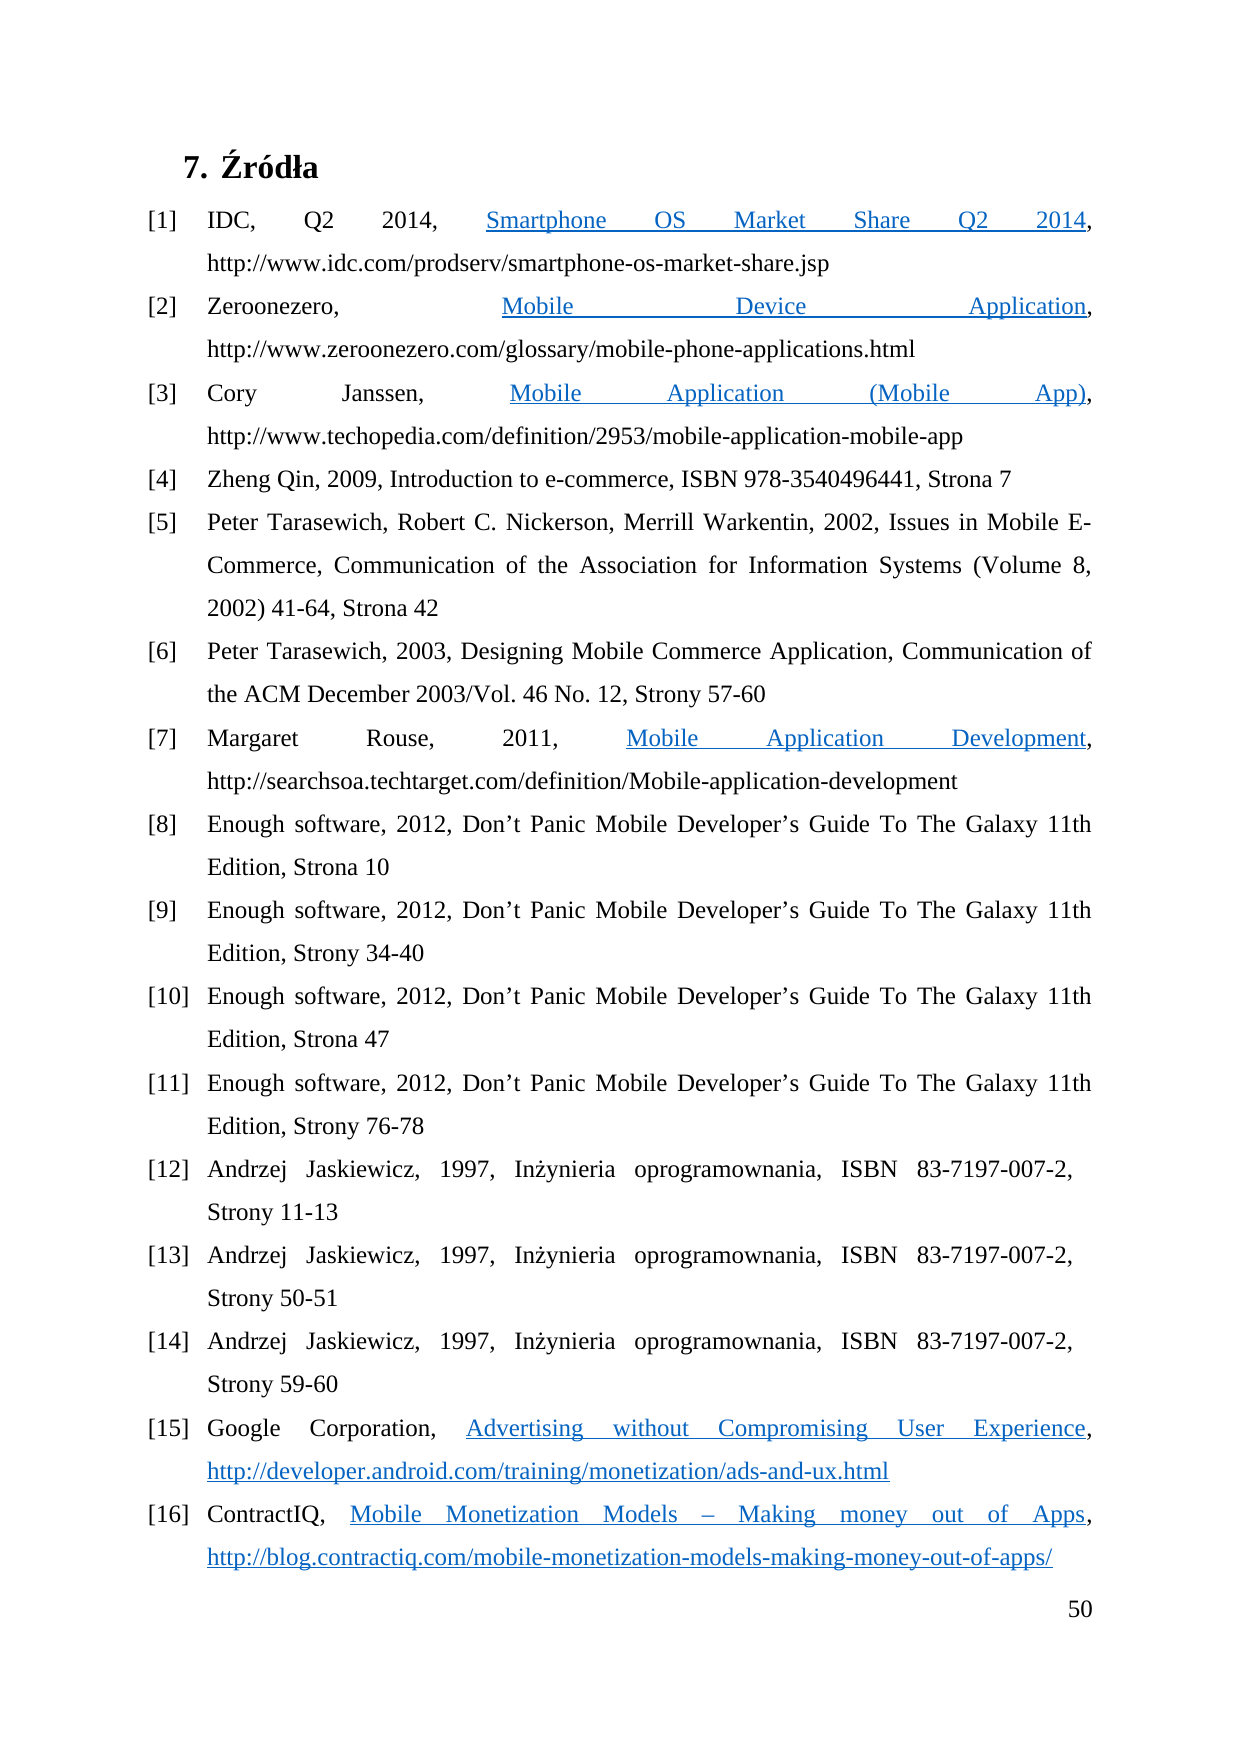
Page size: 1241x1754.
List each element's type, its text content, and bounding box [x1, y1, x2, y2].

list Peter Tarasewich, Robert C. Nickerson, Merrill Warkentin, 2002, Issues in Mobile E-Commerce, Communication of the Association for Information Systems (Volume 8, 2002) 41-64, Strona 42 [148, 507, 1092, 622]
list Enough software, 2012, Don’t Panic Mobile Developer’s Guide To The Galaxy 11th Edition, Strony 76-78 [148, 1068, 1092, 1139]
list Zeroonezero, Mobile Device Application, http://www.zeroonezero.com/glossary/mobile-phone-applications.html [148, 291, 1092, 363]
list Zheng Qin, 2009, Introduction to e-commerce, ISBN 978-3540496441, Strona 7 [148, 464, 1092, 493]
list Andrzej Jaskiewicz, 1997, Inżynieria oprogramownania, ISBN 83-7197-007-2, Strony 50-51 [148, 1240, 1092, 1312]
list IDC, Q2 2014, Smartphone OS Market Share Q2 2014, http://www.idc.com/prodserv/smartphone-os-market-share.jsp [148, 205, 1092, 277]
list Peter Tarasewich, 2003, Designing Mobile Commerce Application, Communication of the ACM December 2003/Vol. 46 No. 12, Strony 57-60 [148, 636, 1092, 708]
list Enough software, 2012, Don’t Panic Mobile Developer’s Guide To The Galaxy 11th Edition, Strona 10 [148, 809, 1092, 881]
list ContractIQ, Mobile Monetization Models – Making money out of Apps, http://blog.contractiq.com/mobile-monetization-models-making-money-out-of-apps/ [148, 1499, 1092, 1571]
list Andrzej Jaskiewicz, 1997, Inżynieria oprogramownania, ISBN 83-7197-007-2, Strony 11-13 [148, 1154, 1092, 1226]
list Margaret Rouse, 2011, Mobile Application Development, http://searchsoa.techtarget.com/definition/Mobile-application-development [148, 723, 1092, 794]
list Andrzej Jaskiewicz, 1997, Inżynieria oprogramownania, ISBN 83-7197-007-2, Strony 59-60 [148, 1326, 1092, 1398]
list Enough software, 2012, Don’t Panic Mobile Developer’s Guide To The Galaxy 11th Edition, Strony 34-40 [148, 895, 1092, 967]
subtitle Źródła [183, 148, 1092, 186]
list Enough software, 2012, Don’t Panic Mobile Developer’s Guide To The Galaxy 11th Edition, Strona 47 [148, 981, 1092, 1053]
list Google Corporation, Advertising without Compromising User Experience, http://developer.android.com/training/monetization/ads-and-ux.html [148, 1413, 1092, 1484]
list Cory Janssen, Mobile Application (Mobile App), http://www.techopedia.com/definition/2953/mobile-application-mobile-app [148, 378, 1092, 449]
